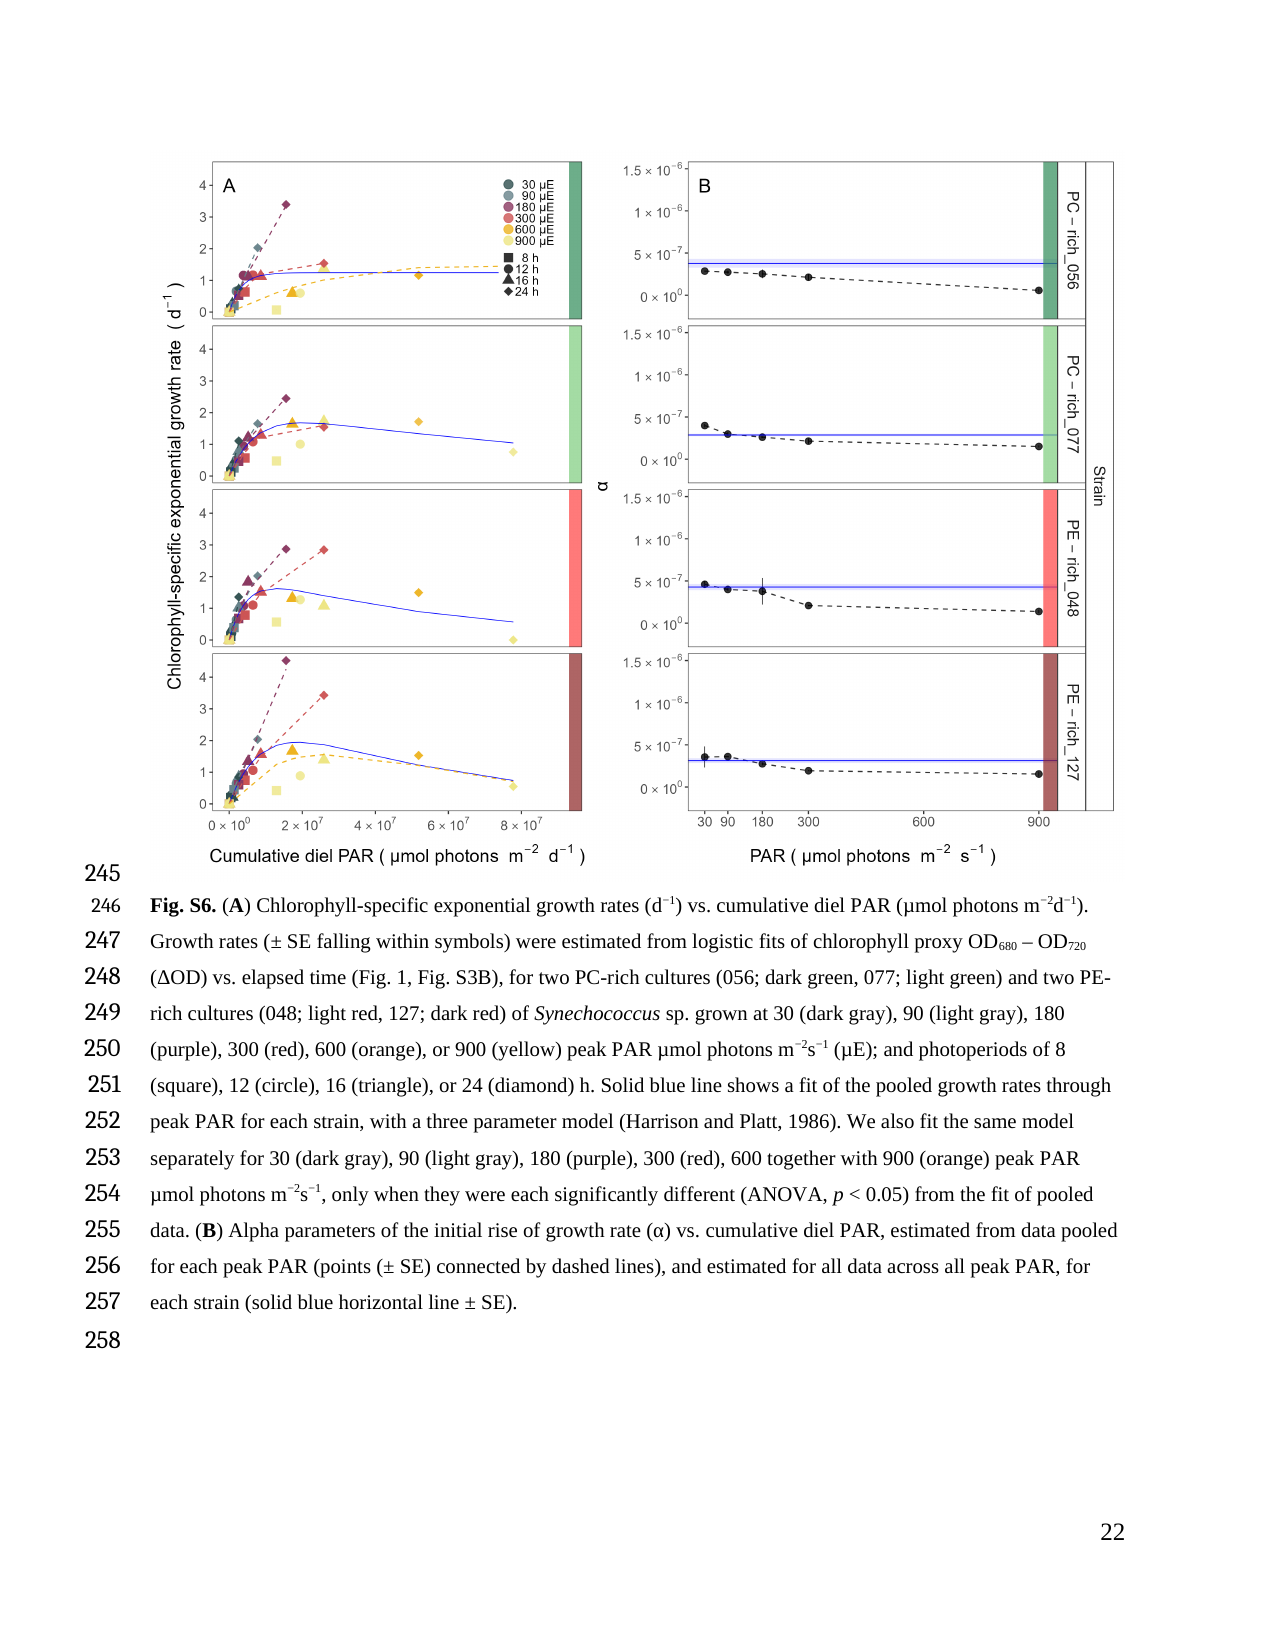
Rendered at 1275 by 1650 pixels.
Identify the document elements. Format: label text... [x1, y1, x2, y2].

picture [150, 150, 1125, 882]
text Fig. S6. (A) Chlorophyll-specific exponential growth rates (d−1) vs. cumulative diel PAR (µmol photons m−2d−1). Growth rates (± SE falling within symbols) were estimated from logistic fits of chlorophyll proxy OD680 – OD720 (ΔOD) vs. elapsed time (Fig. 1, Fig. S3B), for two PC-rich cultures (056; dark green, 077; light green) and two PE-rich cultures (048; light red, 127; dark red) of Synechococcus sp. grown at 30 (dark gray), 90 (light gray), 180 (purple), 300 (red), 600 (orange), or 900 (yellow) peak PAR µmol photons m−2s−1 (µE); and photoperiods of 8 (square), 12 (circle), 16 (triangle), or 24 (diamond) h. Solid blue line shows a fit of the pooled growth rates through peak PAR for each strain, with a three parameter model (Harrison and Platt, 1986). We also fit the same model separately for 30 (dark gray), 90 (light gray), 180 (purple), 300 (red), 600 together with 900 (orange) peak PAR µmol photons m−2s−1, only when they were each significantly different (ANOVA, p < 0.05) from the fit of pooled data. (B) Alpha parameters of the initial rise of growth rate (α) vs. cumulative diel PAR, estimated from data pooled for each peak PAR (points (± SE) connected by dashed lines), and estimated for all data across all peak PAR, for each strain (solid blue horizontal line ± SE). [150, 893, 1125, 1314]
